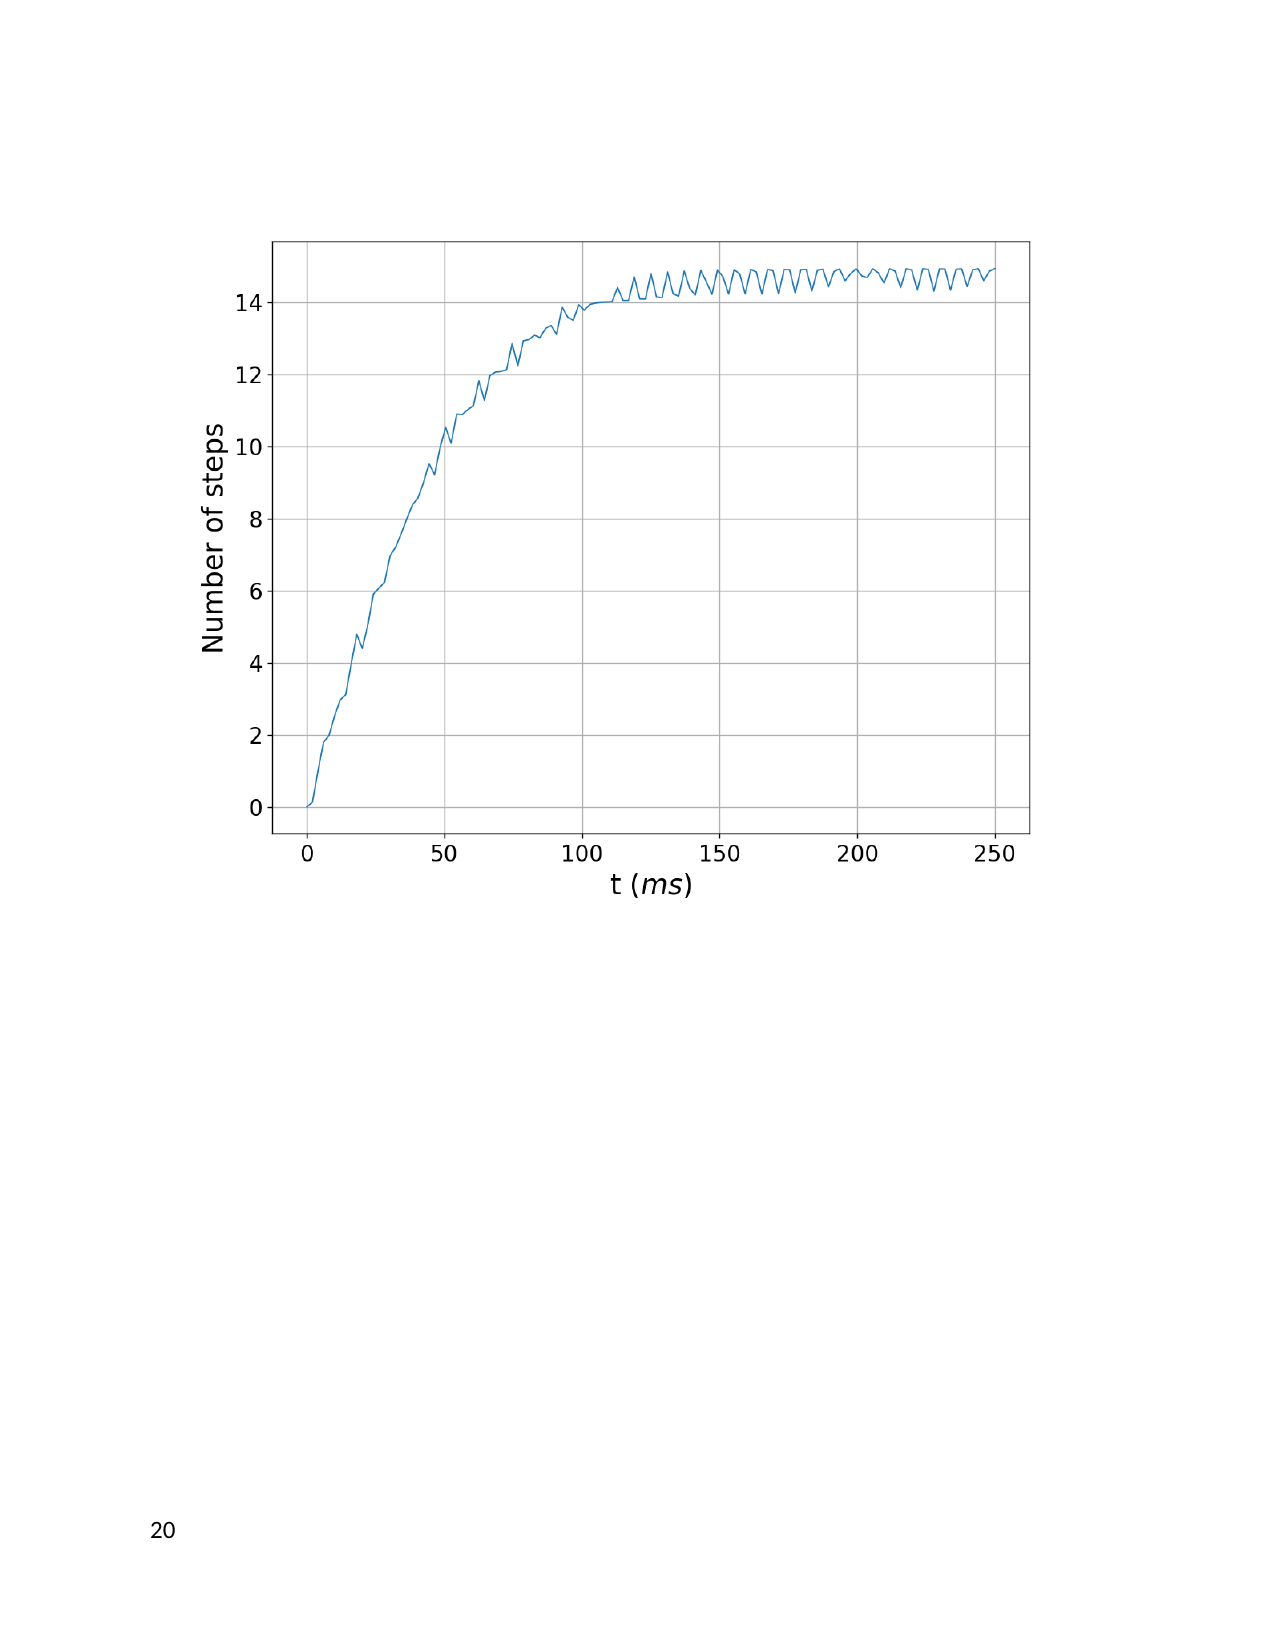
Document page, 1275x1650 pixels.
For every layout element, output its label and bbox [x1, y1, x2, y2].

picture [150, 150, 1125, 918]
